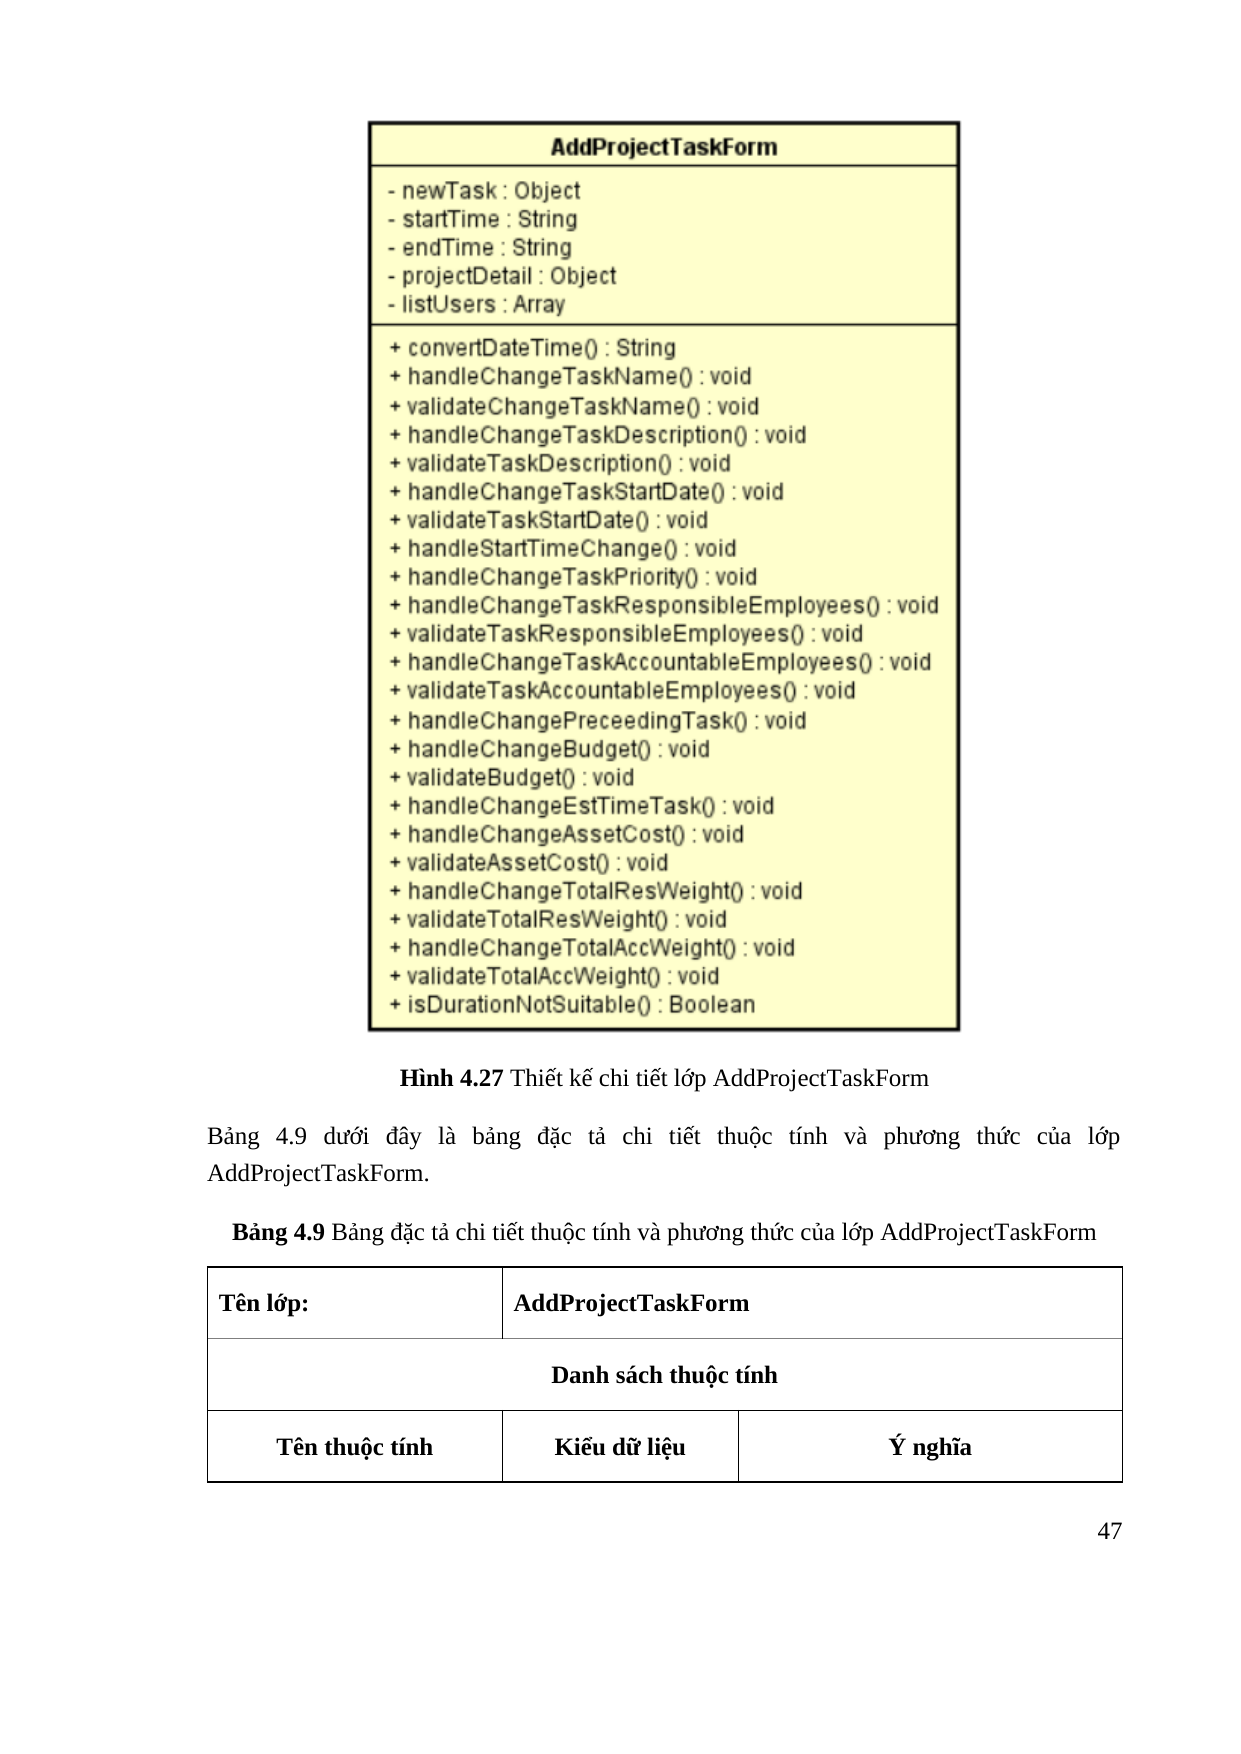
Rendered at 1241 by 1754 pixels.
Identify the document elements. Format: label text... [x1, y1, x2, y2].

picture [367, 118, 962, 1034]
table_cell Ý nghĩa [739, 1411, 1122, 1481]
table_cell Tên thuộc tính [208, 1411, 502, 1481]
table_cell Kiểu dữ liệu [503, 1411, 738, 1481]
table_header AddProjectTaskForm [503, 1268, 1122, 1338]
table_cell Danh sách thuộc tính [208, 1339, 1122, 1410]
table_header Tên lớp: [208, 1268, 502, 1338]
